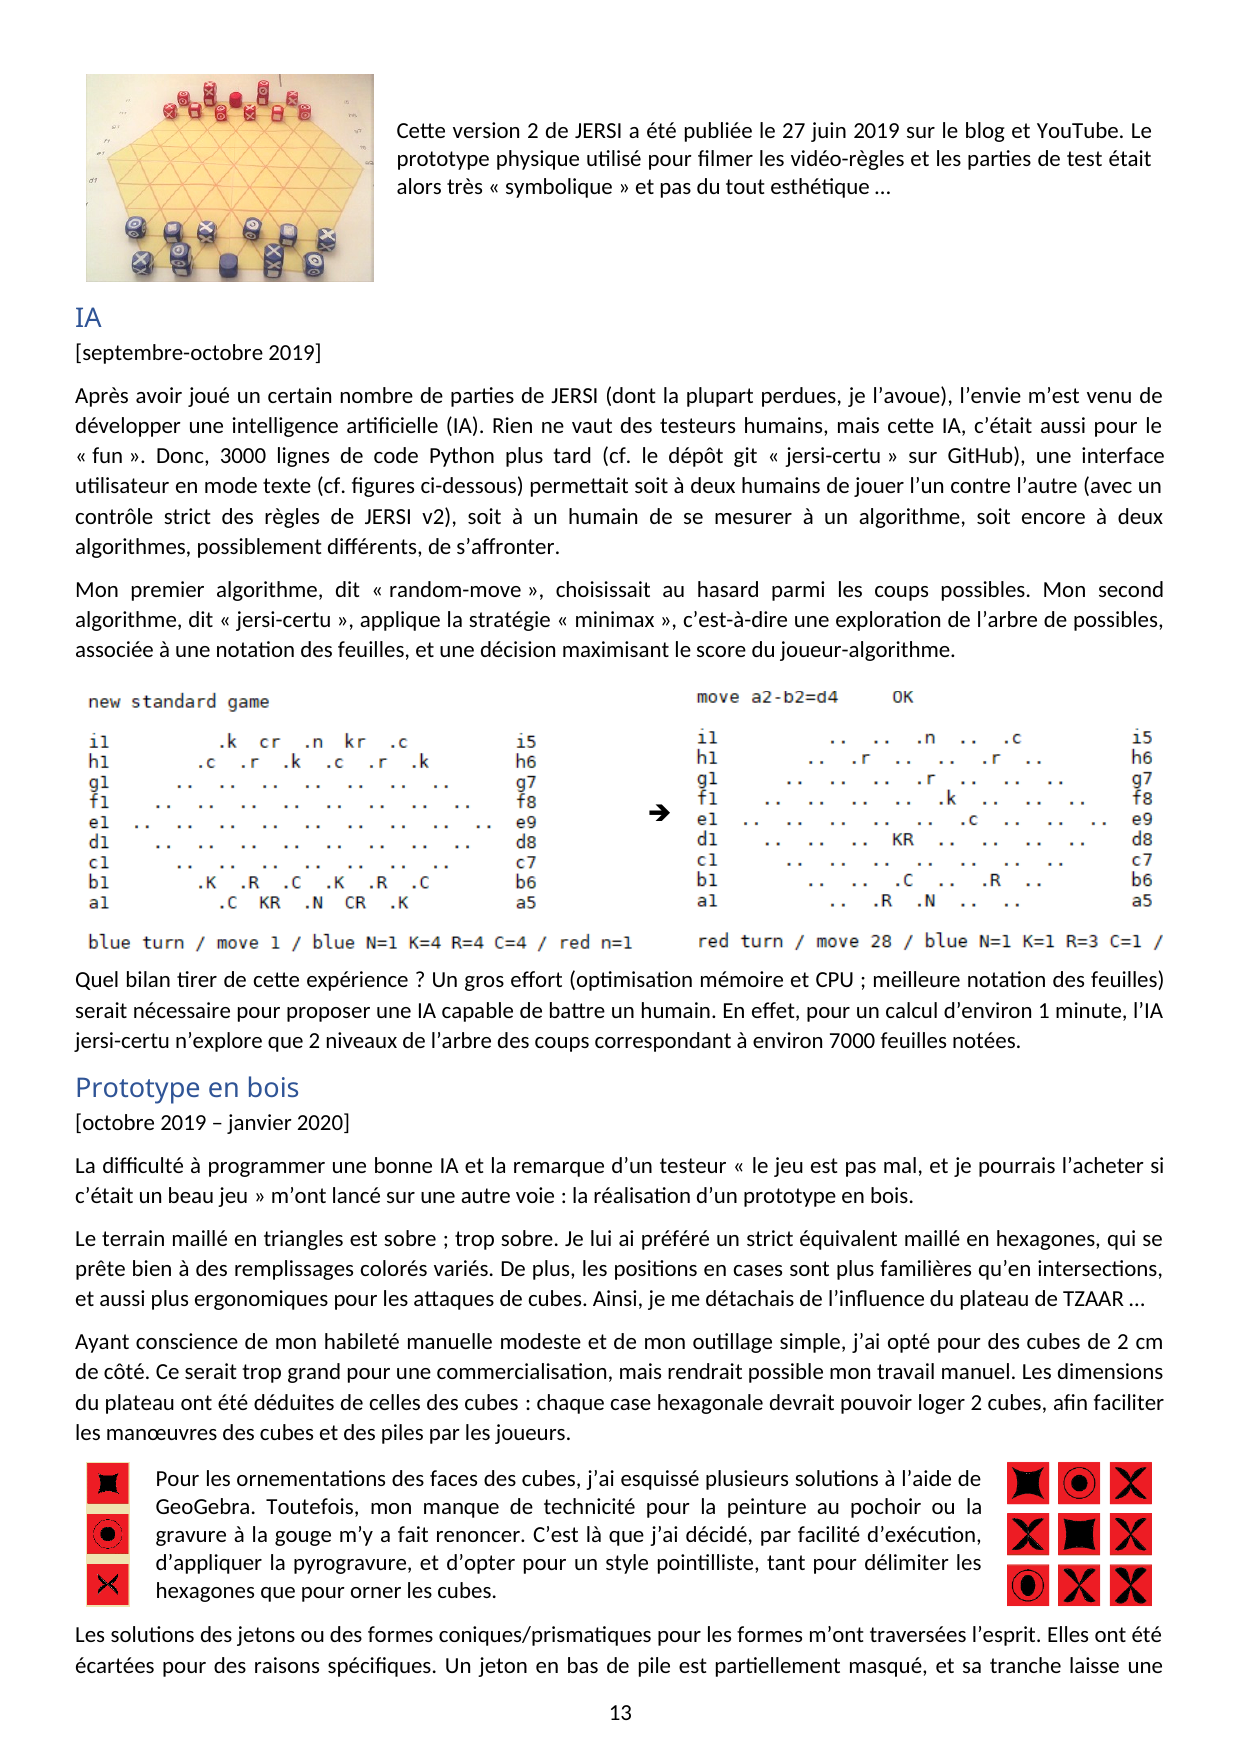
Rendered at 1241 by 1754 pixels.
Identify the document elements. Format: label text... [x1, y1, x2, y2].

text Après avoir joué un certain nombre de parties de JERSI (dont la plupart perdues, je l’avoue), l’envie m’est venu de développer une intelligence artificielle (IA). Rien ne vaut des testeurs humains, mais cette IA, c’était aussi pour le « fun ». Donc, 3000 lignes de code Python plus tard (cf. le dépôt git « jersi-certu » sur GitHub), une interface utilisateur en mode texte (cf. figures ci-dessous) permettait soit à deux humains de jouer l’un contre l’autre (avec un contrôle strict des règles de JERSI v2), soit à un humain de se mesurer à un algorithme, soit encore à deux algorithmes, possiblement différents, de s’affronter. [75, 381, 1165, 560]
table_header [75, 75, 385, 294]
text [octobre 2019 – janvier 2020] [75, 1108, 1165, 1136]
table_header [636, 678, 682, 966]
table_header [75, 678, 636, 966]
text Mon premier algorithme, dit « random-move », choisissait au hasard parmi les coups possibles. Mon second algorithme, dit « jersi-certu », applique la stratégie « minimax », c’est-à-dire une exploration de l’arbre de possibles, associée à une notation des feuilles, et une décision maximisant le score du joueur-algorithme. [75, 575, 1165, 663]
picture [86, 1462, 130, 1607]
table_header [995, 1461, 1165, 1621]
picture [693, 691, 1166, 953]
subtitle IA [75, 298, 1165, 335]
table_header [683, 678, 1165, 966]
text Quel bilan tirer de cette expérience ? Un gros effort (optimisation mémoire et CPU ; meilleure notation des feuilles) serait nécessaire pour proposer une IA capable de battre un humain. En effet, pour un calcul d’environ 1 minute, l’IA jersi-certu n’explore que 2 niveaux de l’arbre des coups correspondant à environ 7000 feuilles notées. [75, 966, 1165, 1054]
table_header [75, 1461, 144, 1621]
text La difficulté à programmer une bonne IA et la remarque d’un testeur « le jeu est pas mal, et je pourrais l’acheter si c’était un beau jeu » m’ont lancé sur une autre voie : la réalisation d’un prototype en bois. [75, 1151, 1165, 1209]
table_header Pour les ornementations des faces des cubes, j’ai esquissé plusieurs solutions à l’aide de GeoGebra. Toutefois, mon manque de technicité pour la peinture au pochoir ou la gravure à la gouge m’y a fait renoncer. C’est là que j’ai décidé, par facilité d’exécution, d’appliquer la pyrogravure, et d’opter pour un style pointilliste, tant pour délimiter les hexagones que pour orner les cubes. [144, 1461, 995, 1621]
text Ayant conscience de mon habileté manuelle modeste et de mon outillage simple, j’ai opté pour des cubes de 2 cm de côté. Ce serait trop grand pour une commercialisation, mais rendrait possible mon travail manuel. Les dimensions du plateau ont été déduites de celles des cubes : chaque case hexagonale devrait pouvoir loger 2 cubes, afin faciliter les manœuvres des cubes et des piles par les joueurs. [75, 1327, 1165, 1446]
picture [86, 677, 637, 953]
picture [86, 74, 374, 282]
subtitle Prototype en bois [75, 1069, 1165, 1106]
text Le terrain maillé en triangles est sobre ; trop sobre. Je lui ai préféré un strict équivalent maillé en hexagones, qui se prête bien à des remplissages colorés variés. De plus, les positions en cases sont plus familières qu’en intersections, et aussi plus ergonomiques pour les attaques de cubes. Ainsi, je me détachais de l’influence du plateau de TZAAR … [75, 1224, 1165, 1312]
picture [1006, 1460, 1154, 1609]
text [septembre-octobre 2019] [75, 338, 1165, 366]
table_header Cette version 2 de JERSI a été publiée le 27 juin 2019 sur le blog et YouTube. Le prototype physique utilisé pour filmer les vidéo-règles et les parties de test était alors très « symbolique » et pas du tout esthétique … [385, 75, 1165, 294]
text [75, 1621, 1165, 1679]
